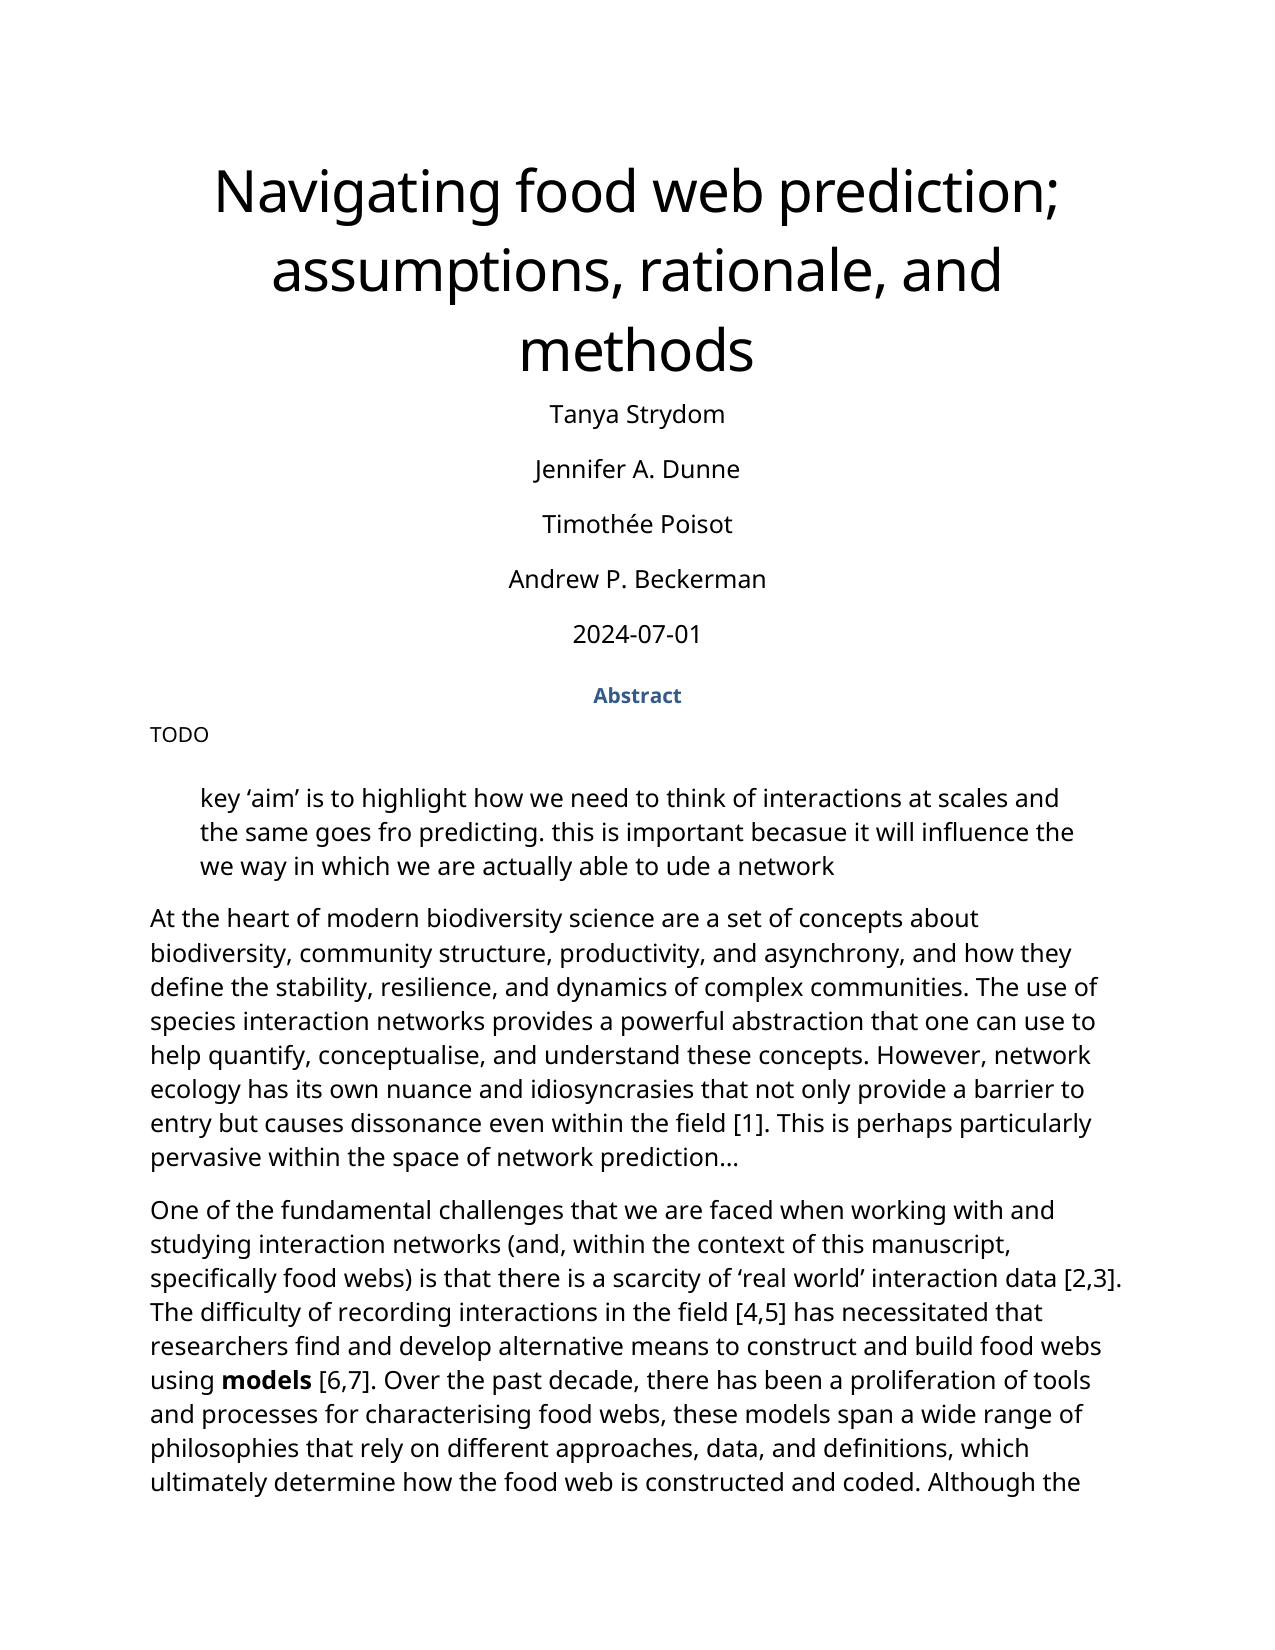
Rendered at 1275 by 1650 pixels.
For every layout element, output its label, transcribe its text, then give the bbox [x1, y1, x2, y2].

text TODO [150, 721, 1125, 749]
title Navigating food web prediction; assumptions, rationale, and methods [150, 150, 1125, 388]
text Timothée Poisot [150, 507, 1125, 541]
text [150, 1192, 1125, 1499]
title Abstract [150, 682, 1125, 710]
text 2024-07-01 [150, 616, 1125, 650]
text At the heart of modern biodiversity science are a set of concepts about biodiversity, community structure, productivity, and asynchrony, and how they define the stability, resilience, and dynamics of complex communities. The use of species interaction networks provides a powerful abstraction that one can use to help quantify, conceptualise, and understand these concepts. However, network ecology has its own nuance and idiosyncrasies that not only provide a barrier to entry but causes dissonance even within the field [1]. This is perhaps particularly pervasive within the space of network prediction… [150, 901, 1125, 1174]
text Tanya Strydom [150, 397, 1125, 431]
text key ‘aim’ is to highlight how we need to think of interactions at scales and the same goes fro predicting. this is important becasue it will influence the we way in which we are actually able to ude a network [200, 780, 1075, 882]
text Andrew P. Beckerman [150, 561, 1125, 596]
text Jennifer A. Dunne [150, 452, 1125, 486]
